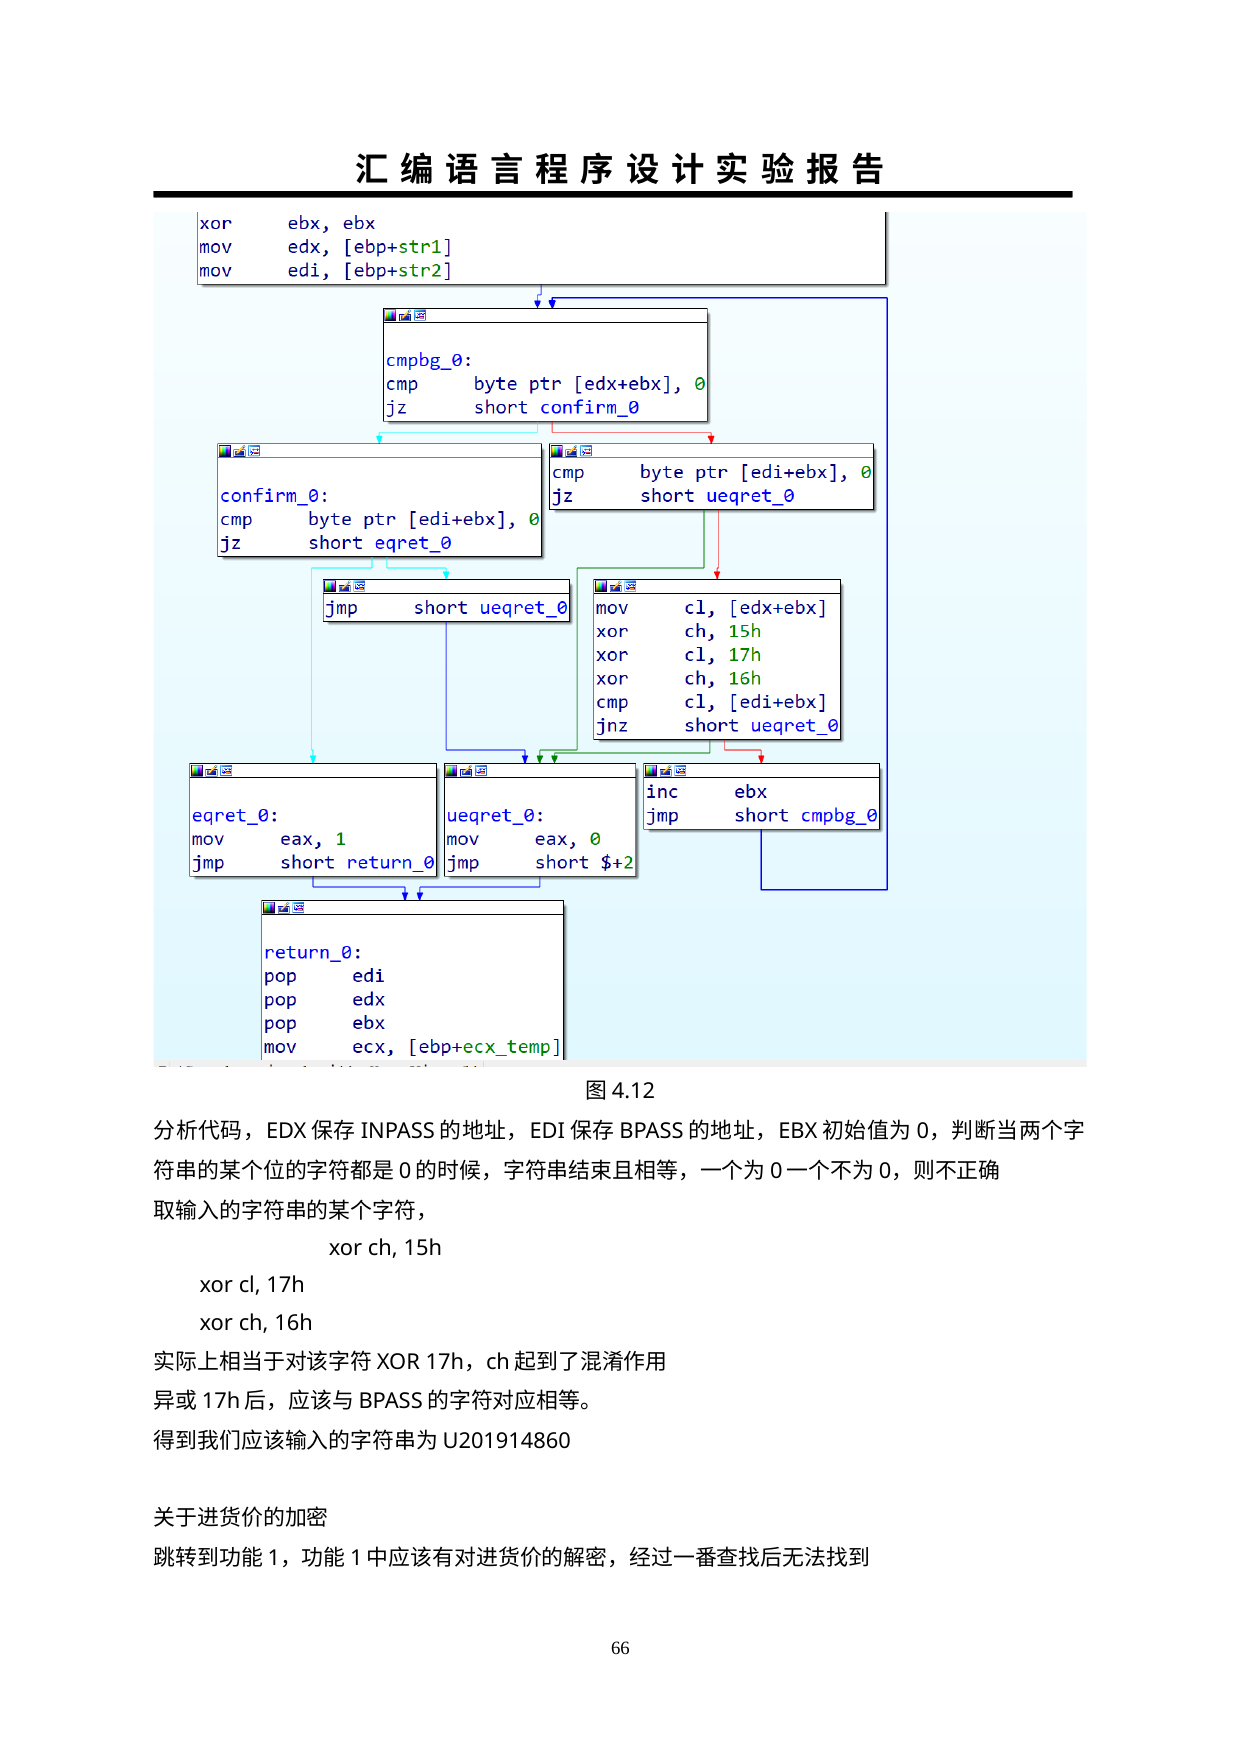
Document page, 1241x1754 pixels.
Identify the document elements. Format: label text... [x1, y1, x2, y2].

text xor ch, 16h [153, 1307, 1087, 1336]
text 跳转到功能1，功能1中应该有对进货价的解密，经过一番查找后无法找到 [153, 1539, 1087, 1571]
text 图4.12 [153, 1073, 1087, 1105]
text 关于进货价的加密 [153, 1500, 1087, 1532]
text 异或17h后，应该与BPASS的字符对应相等。 [153, 1383, 1087, 1415]
text 实际上相当于对该字符XOR 17h，ch起到了混淆作用 [153, 1344, 1087, 1376]
text 取输入的字符串的某个字符， [153, 1193, 1087, 1224]
text xor cl, 17h [153, 1269, 1087, 1299]
picture [153, 212, 1087, 1067]
text xor ch, 15h [328, 1232, 1087, 1262]
text 得到我们应该输入的字符串为U201914860 [153, 1423, 1087, 1455]
text 分析代码，EDX保存INPASS的地址，EDI保存BPASS的地址，EBX初始值为0，判断当两个字符串的某个位的字符都是0的时候，字符串结束且相等，一个为0一个不为0，则不正确 [153, 1113, 1087, 1185]
